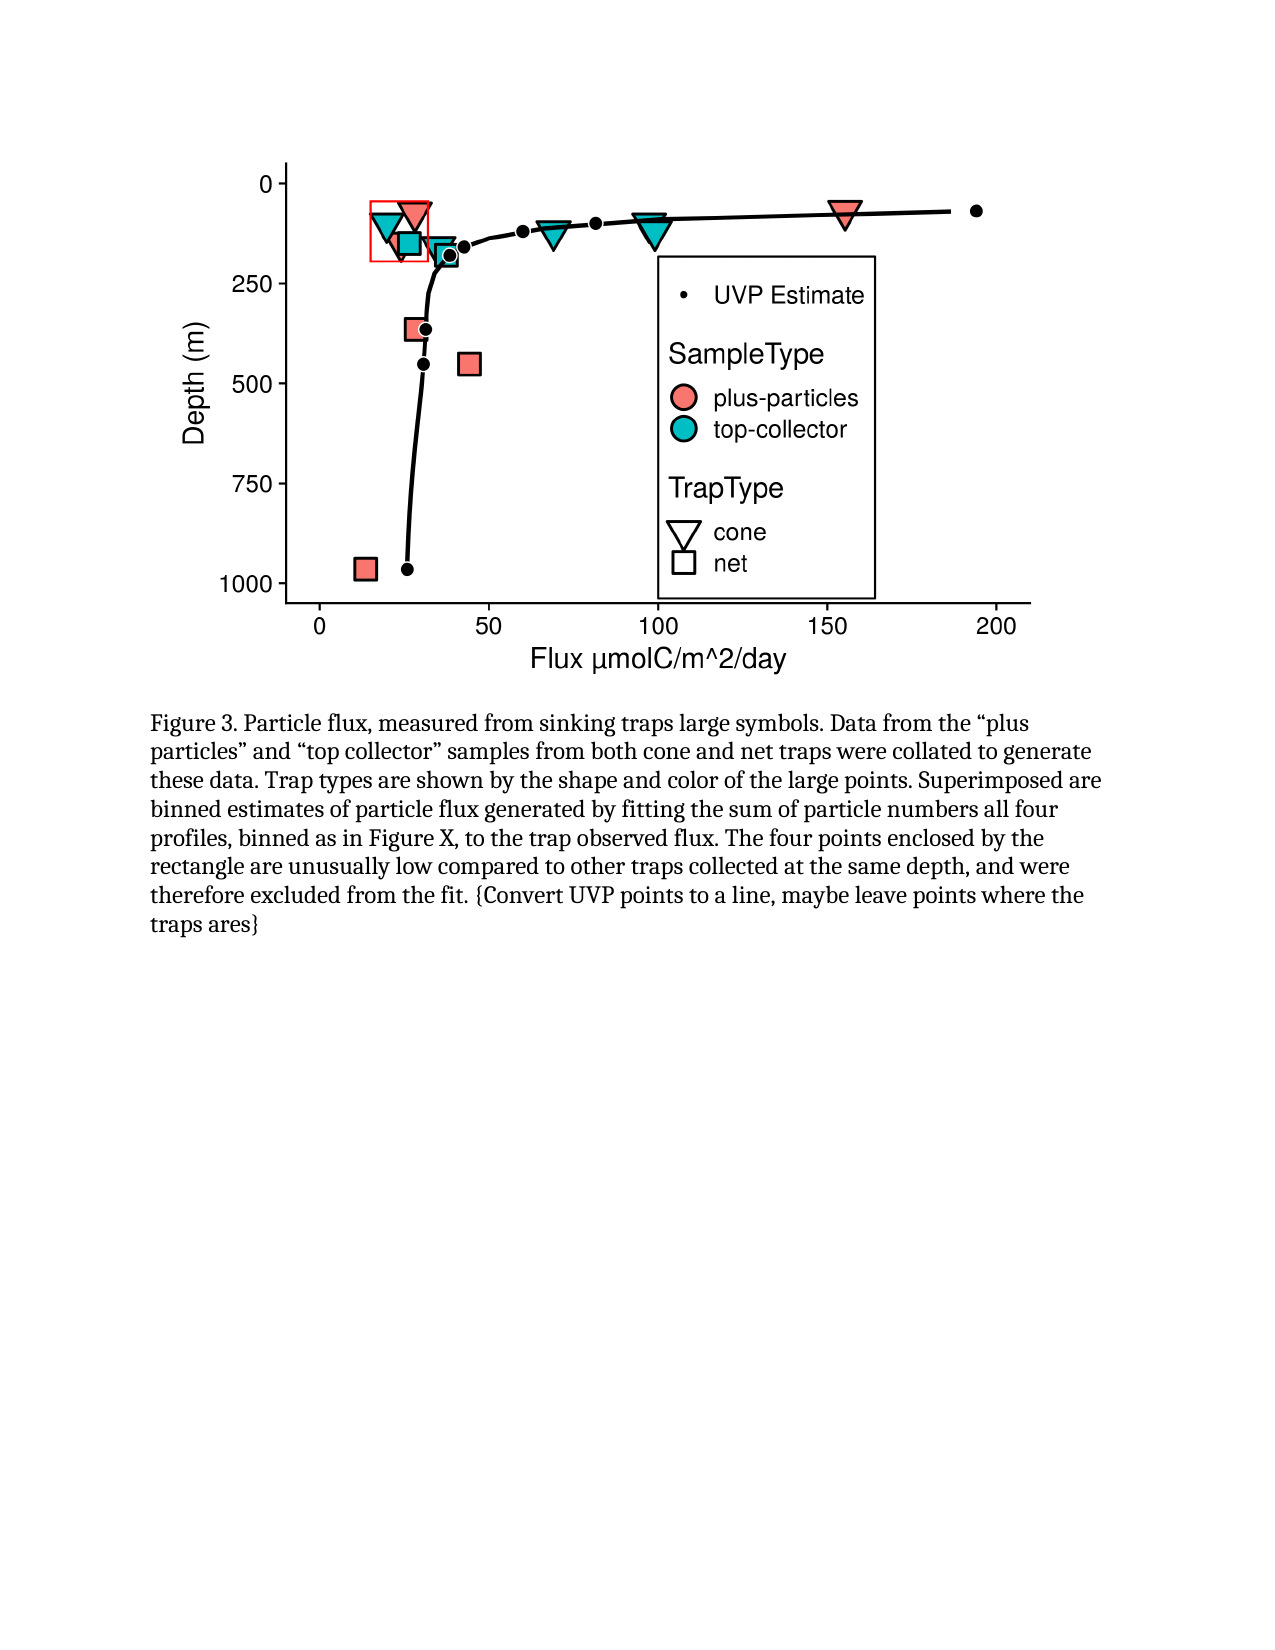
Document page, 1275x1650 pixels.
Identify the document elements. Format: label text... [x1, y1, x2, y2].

picture [168, 150, 1044, 690]
text Figure 3. Particle flux, measured from sinking traps large symbols. Data from the “plus particles” and “top collector” samples from both cone and net traps were collated to generate these data. Trap types are shown by the shape and color of the large points. Superimposed are binned estimates of particle flux generated by fitting the sum of particle numbers all four profiles, binned as in Figure X, to the trap observed flux. The four points enclosed by the rectangle are unusually low compared to other traps collected at the same depth, and were therefore excluded from the fit. {Convert UVP points to a line, maybe leave points where the traps ares} [150, 708, 1125, 938]
